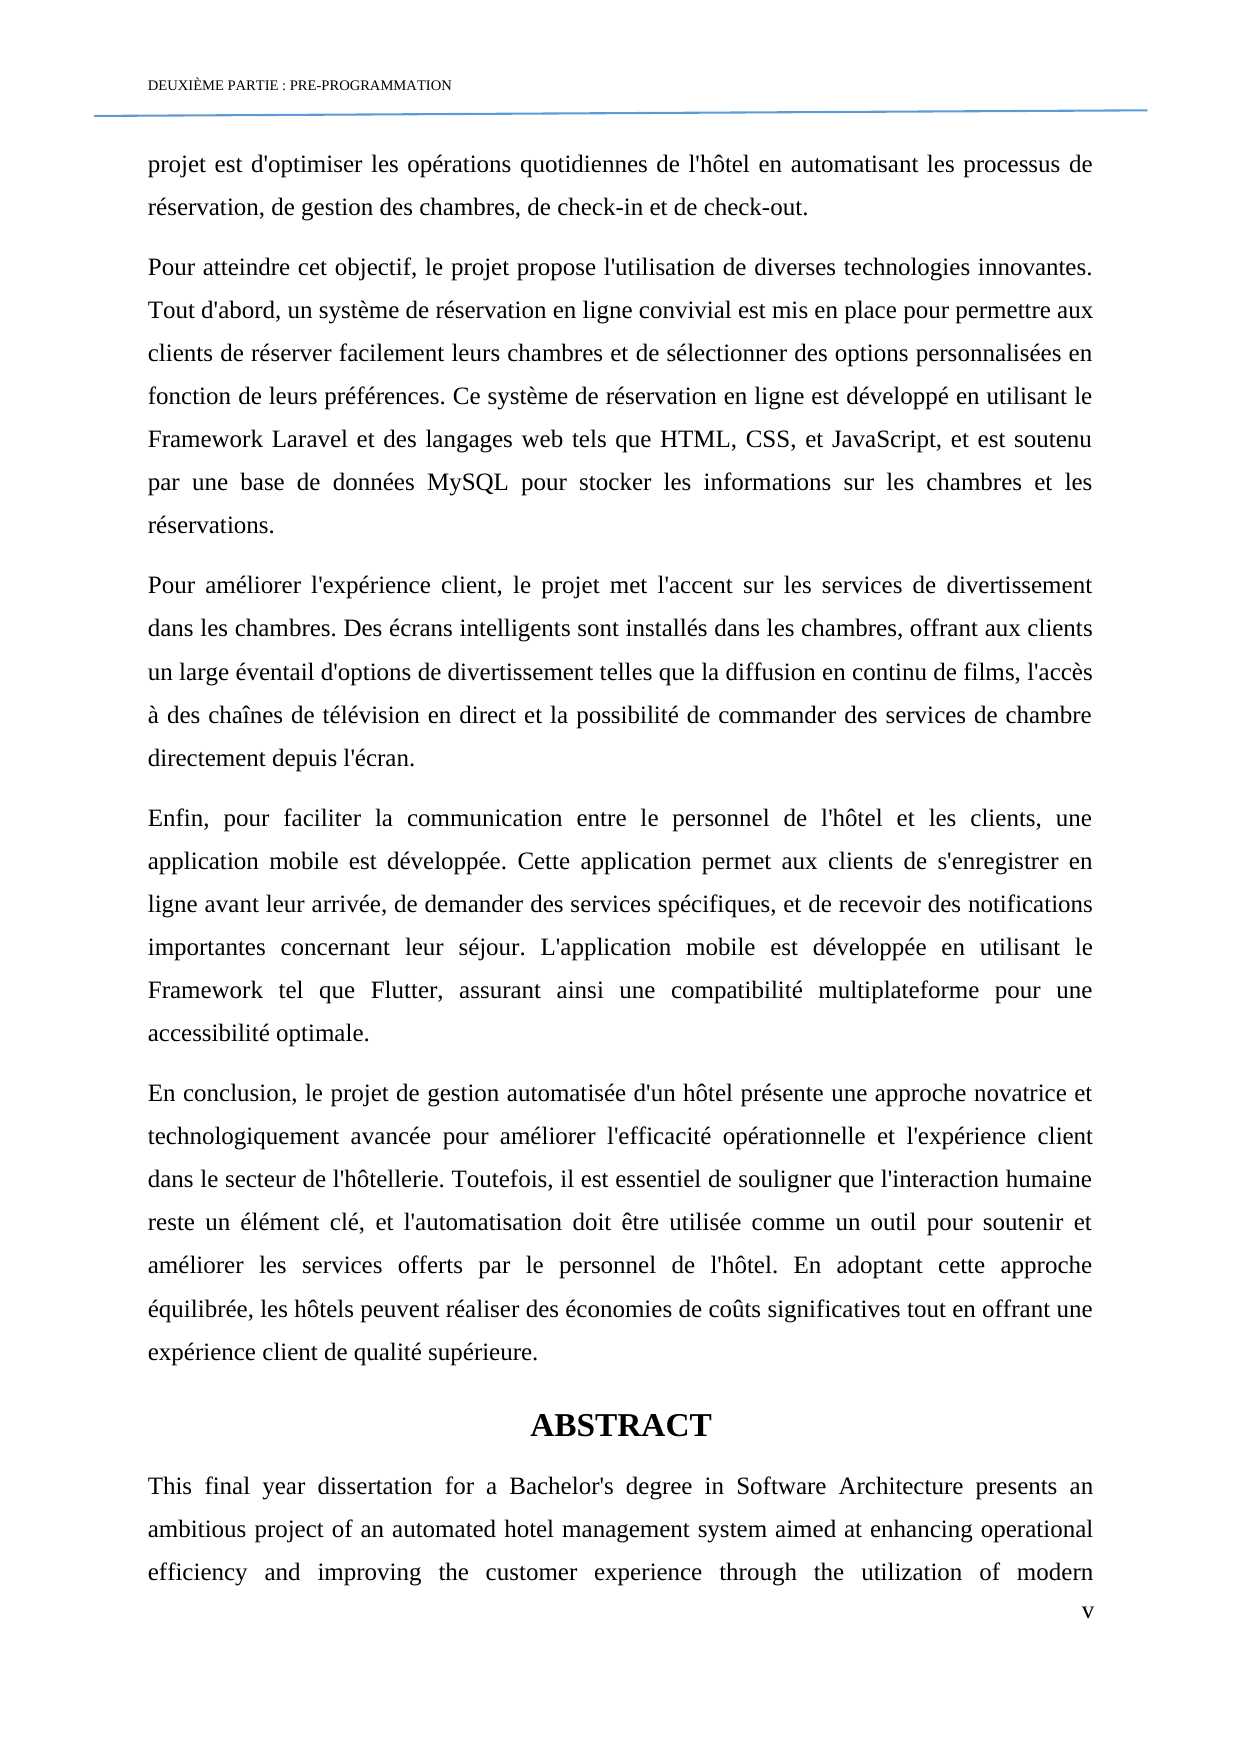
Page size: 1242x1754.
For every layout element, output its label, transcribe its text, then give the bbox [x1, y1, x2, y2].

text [148, 1471, 1094, 1586]
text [148, 149, 1094, 221]
text Enfin, pour faciliter la communication entre le personnel de l'hôtel et les clients, une application mobile est développée. Cette application permet aux clients de s'enregistrer en ligne avant leur arrivée, de demander des services spécifiques, et de recevoir des notifications importantes concernant leur séjour. L'application mobile est développée en utilisant le Framework tel que Flutter, assurant ainsi une compatibilité multiplateforme pour une accessibilité optimale. [148, 803, 1094, 1047]
text En conclusion, le projet de gestion automatisée d'un hôtel présente une approche novatrice et technologiquement avancée pour améliorer l'efficacité opérationnelle et l'expérience client dans le secteur de l'hôtellerie. Toutefois, il est essentiel de souligner que l'interaction humaine reste un élément clé, et l'automatisation doit être utilisée comme un outil pour soutenir et améliorer les services offerts par le personnel de l'hôtel. En adoptant cette approche équilibrée, les hôtels peuvent réaliser des économies de coûts significatives tout en offrant une expérience client de qualité supérieure. [148, 1078, 1094, 1366]
subtitle ABSTRACT [148, 1405, 1094, 1443]
text Pour améliorer l'expérience client, le projet met l'accent sur les services de divertissement dans les chambres. Des écrans intelligents sont installés dans les chambres, offrant aux clients un large éventail d'options de divertissement telles que la diffusion en continu de films, l'accès à des chaînes de télévision en direct et la possibilité de commander des services de chambre directement depuis l'écran. [148, 570, 1094, 772]
text Pour atteindre cet objectif, le projet propose l'utilisation de diverses technologies innovantes. Tout d'abord, un système de réservation en ligne convivial est mis en place pour permettre aux clients de réserver facilement leurs chambres et de sélectionner des options personnalisées en fonction de leurs préférences. Ce système de réservation en ligne est développé en utilisant le Framework Laravel et des langages web tels que HTML, CSS, et JavaScript, et est soutenu par une base de données MySQL pour stocker les informations sur les chambres et les réservations. [148, 252, 1094, 539]
